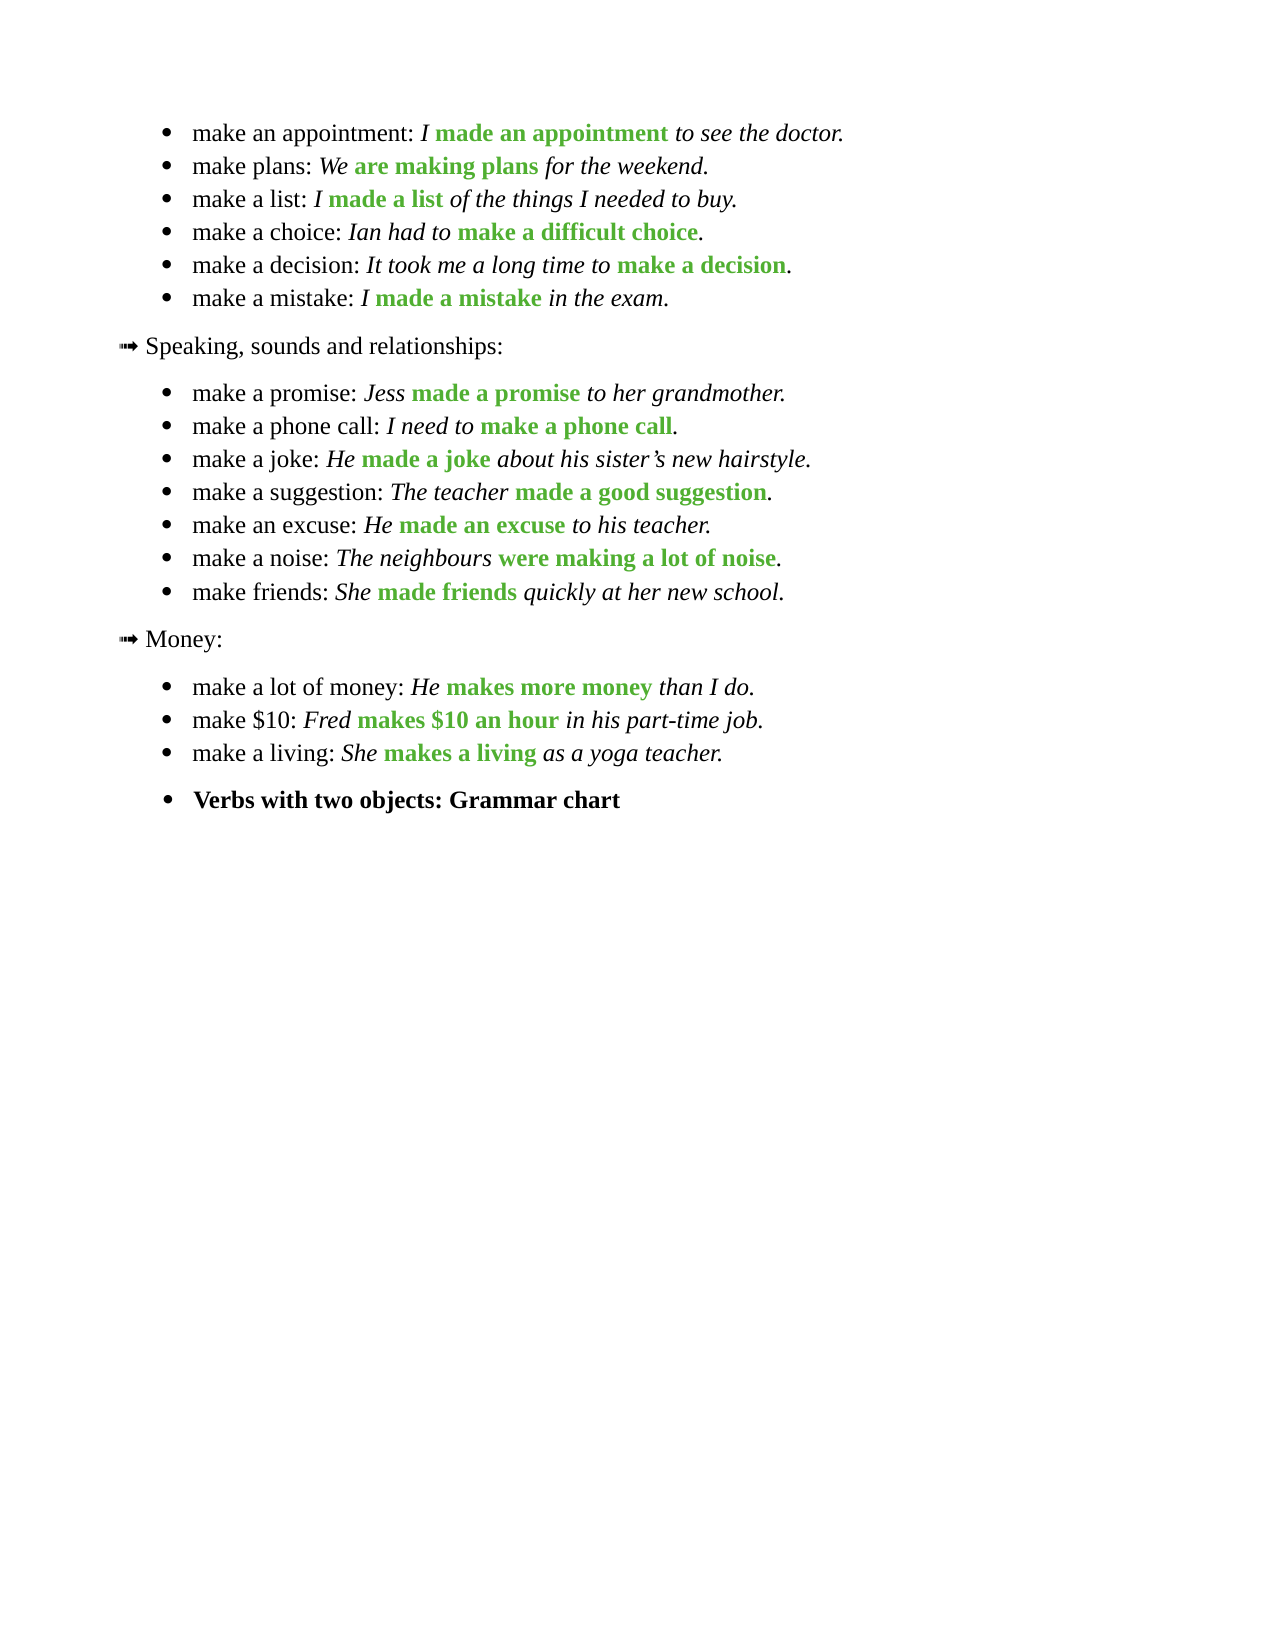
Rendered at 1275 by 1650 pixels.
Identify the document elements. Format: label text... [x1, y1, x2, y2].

list make plans: We are making plans for the weekend. [162, 151, 1157, 180]
subtitle Verbs with two objects: Grammar chart [164, 785, 1157, 814]
list make a list: I made a list of the things I needed to buy. [162, 184, 1157, 213]
list make a mistake: I made a mistake in the exam. [162, 283, 1157, 312]
list make a suggestion: The teacher made a good suggestion. [162, 477, 1157, 506]
text ➟ Speaking, sounds and relationships: [118, 331, 1157, 359]
list make a joke: He made a joke about his sister’s new hairstyle. [162, 444, 1157, 473]
list make an appointment: I made an appointment to see the doctor. [162, 118, 1157, 147]
list make a choice: Ian had to make a difficult choice. [162, 217, 1157, 246]
list make a noise: The neighbours were making a lot of noise. [162, 543, 1157, 572]
list make $10: Fred makes $10 an hour in his part-time job. [162, 705, 1157, 733]
list make a lot of money: He makes more money than I do. [162, 672, 1157, 701]
list make a living: She makes a living as a yoga teacher. [162, 738, 1157, 767]
list make an excuse: He made an excuse to his teacher. [162, 511, 1157, 539]
text ➟ Money: [118, 624, 1157, 653]
list make a decision: It took me a long time to make a decision. [162, 250, 1157, 279]
list make friends: She made friends quickly at her new school. [162, 577, 1157, 605]
list make a promise: Jess made a promise to her grandmother. [162, 378, 1157, 407]
list make a phone call: I need to make a phone call. [162, 411, 1157, 440]
